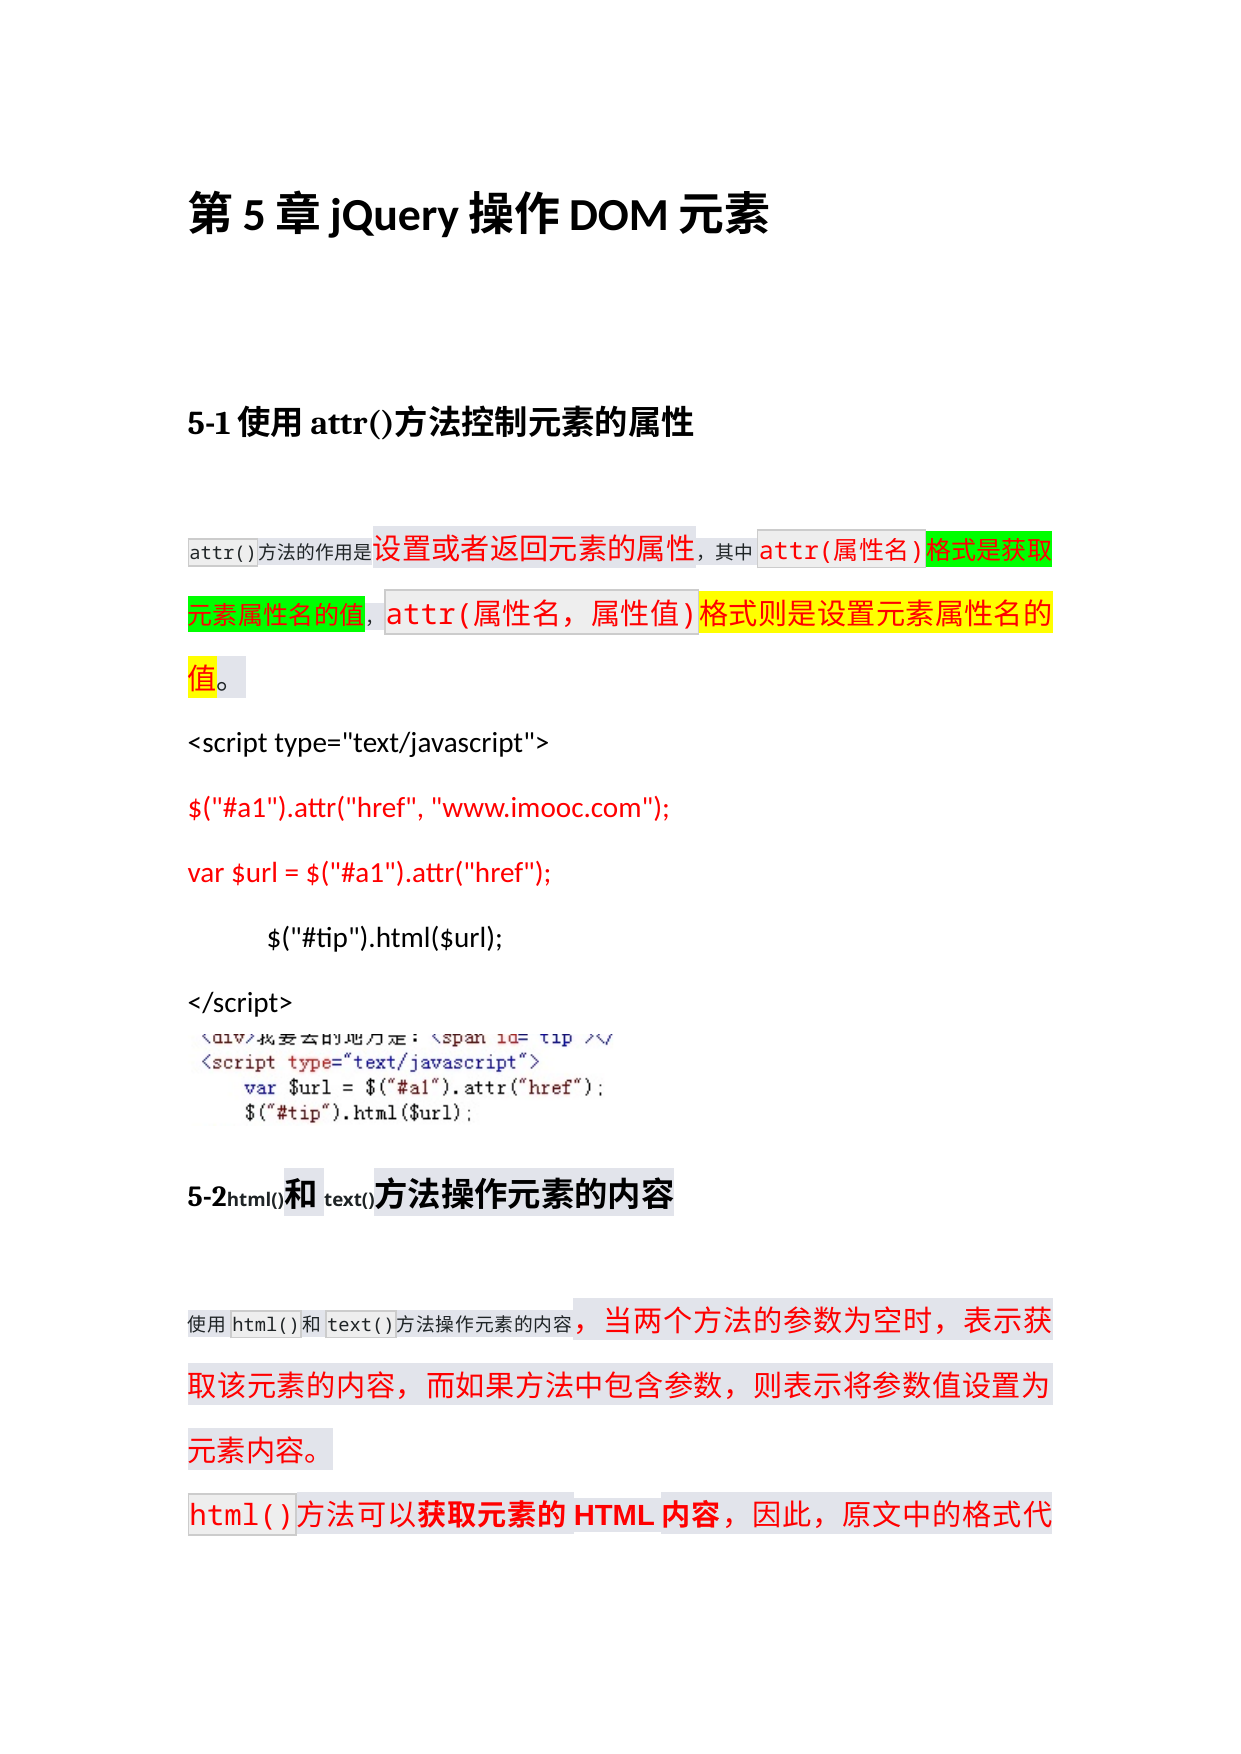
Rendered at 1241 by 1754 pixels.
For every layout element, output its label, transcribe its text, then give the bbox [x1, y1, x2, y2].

text $("#tip").html($url); [187, 904, 1053, 969]
text attr()方法的作用是设置或者返回元素的属性，其中attr(属性名)格式是获取元素属性名的值，attr(属性名，属性值)格式则是设置元素属性名的值。 [187, 514, 1053, 709]
subtitle 5-2html()和text()方法操作元素的内容 [187, 1159, 1053, 1224]
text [187, 1481, 1053, 1546]
text 使用html()和text()方法操作元素的内容，当两个方法的参数为空时，表示获取该元素的内容，而如果方法中包含参数，则表示将参数值设置为元素内容。 [187, 1286, 1053, 1481]
text $("#a1").attr("href", "www.imooc.com"); [187, 774, 1053, 839]
text var $url = $("#a1").attr("href"); [187, 839, 1053, 904]
text <script type="text/javascript"> [187, 709, 1053, 774]
text </script> [187, 969, 1053, 1034]
picture [187, 1034, 614, 1126]
subtitle 5-1使用attr()方法控制元素的属性 [187, 387, 1053, 452]
subtitle 第5章jQuery操作DOM元素 [187, 162, 1053, 259]
